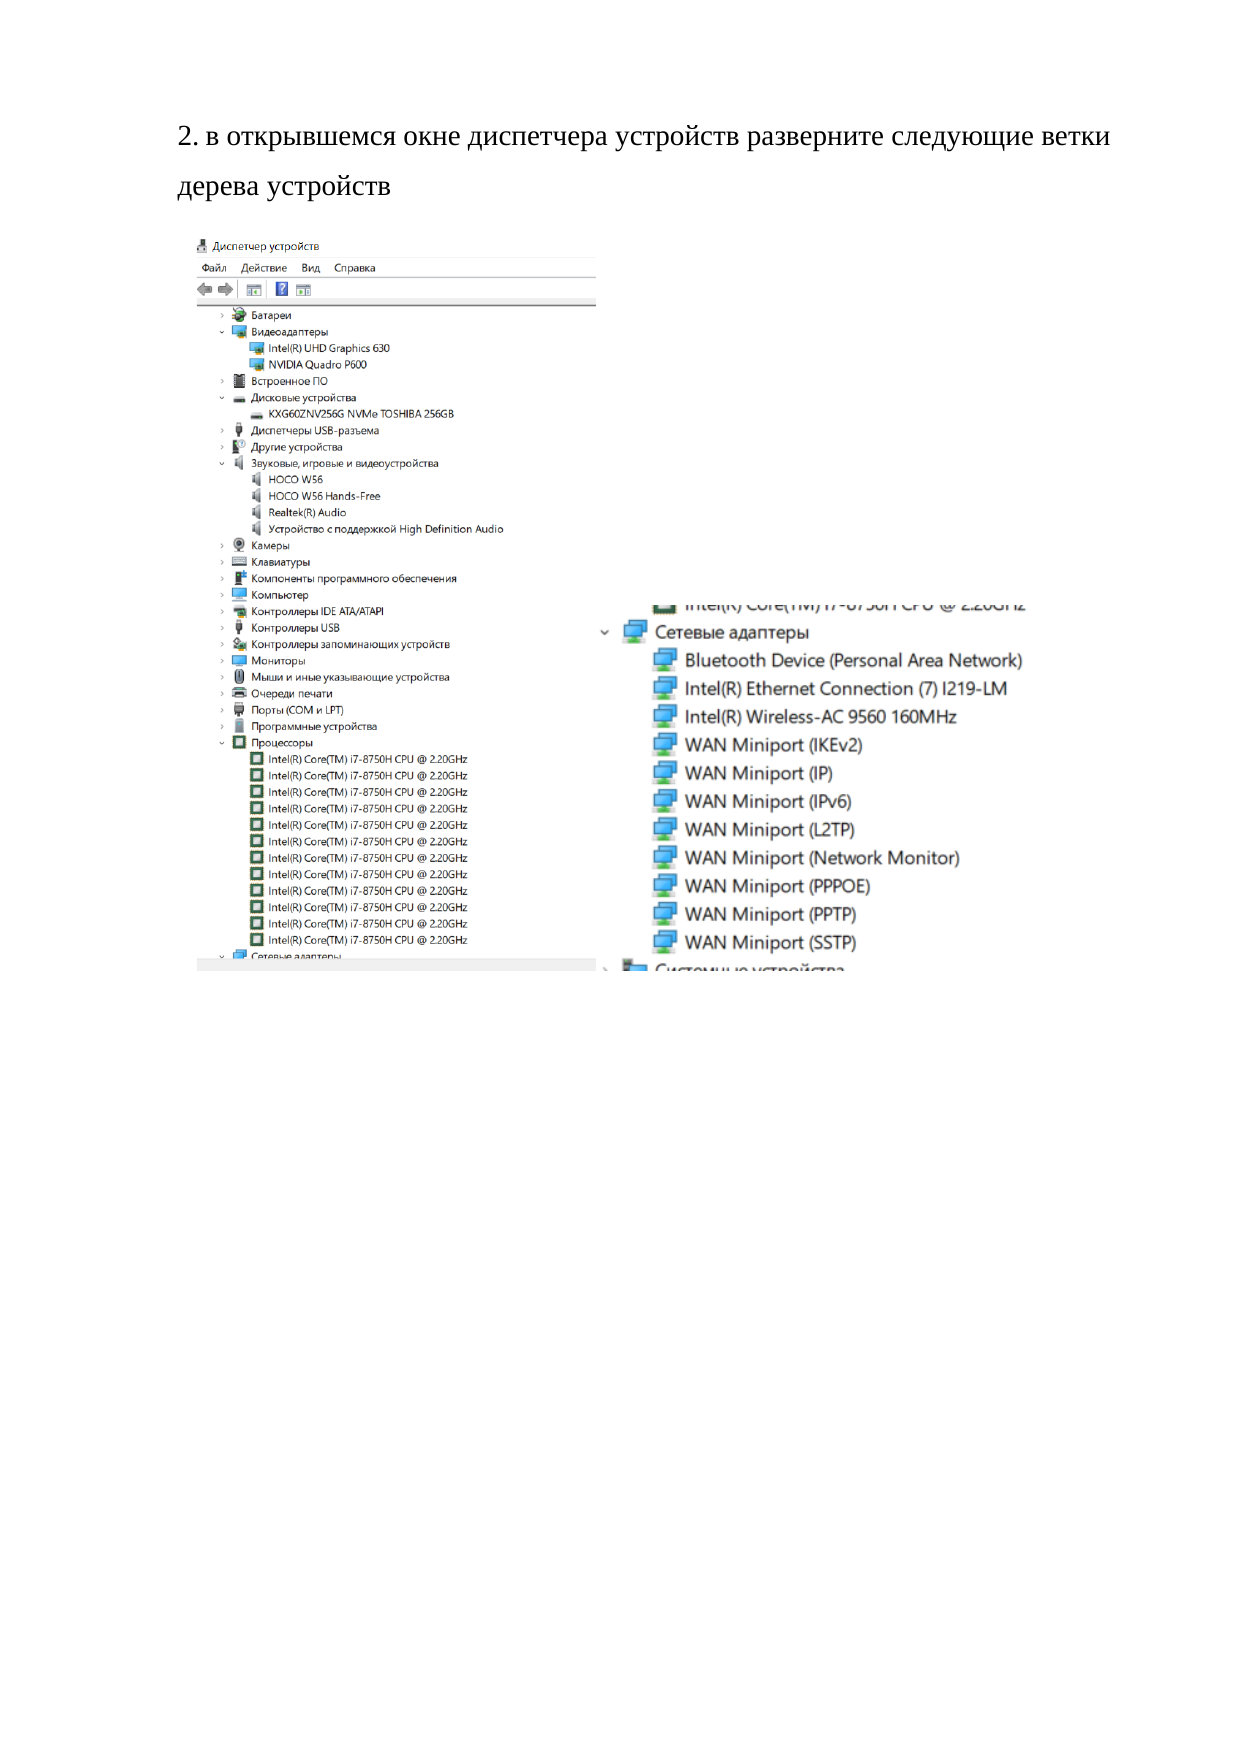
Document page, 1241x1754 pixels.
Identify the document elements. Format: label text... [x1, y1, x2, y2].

text 2. в открывшемся окне диспетчера устройств разверните следующие ветки дерева устройств [177, 118, 1152, 202]
picture [196, 239, 1133, 971]
